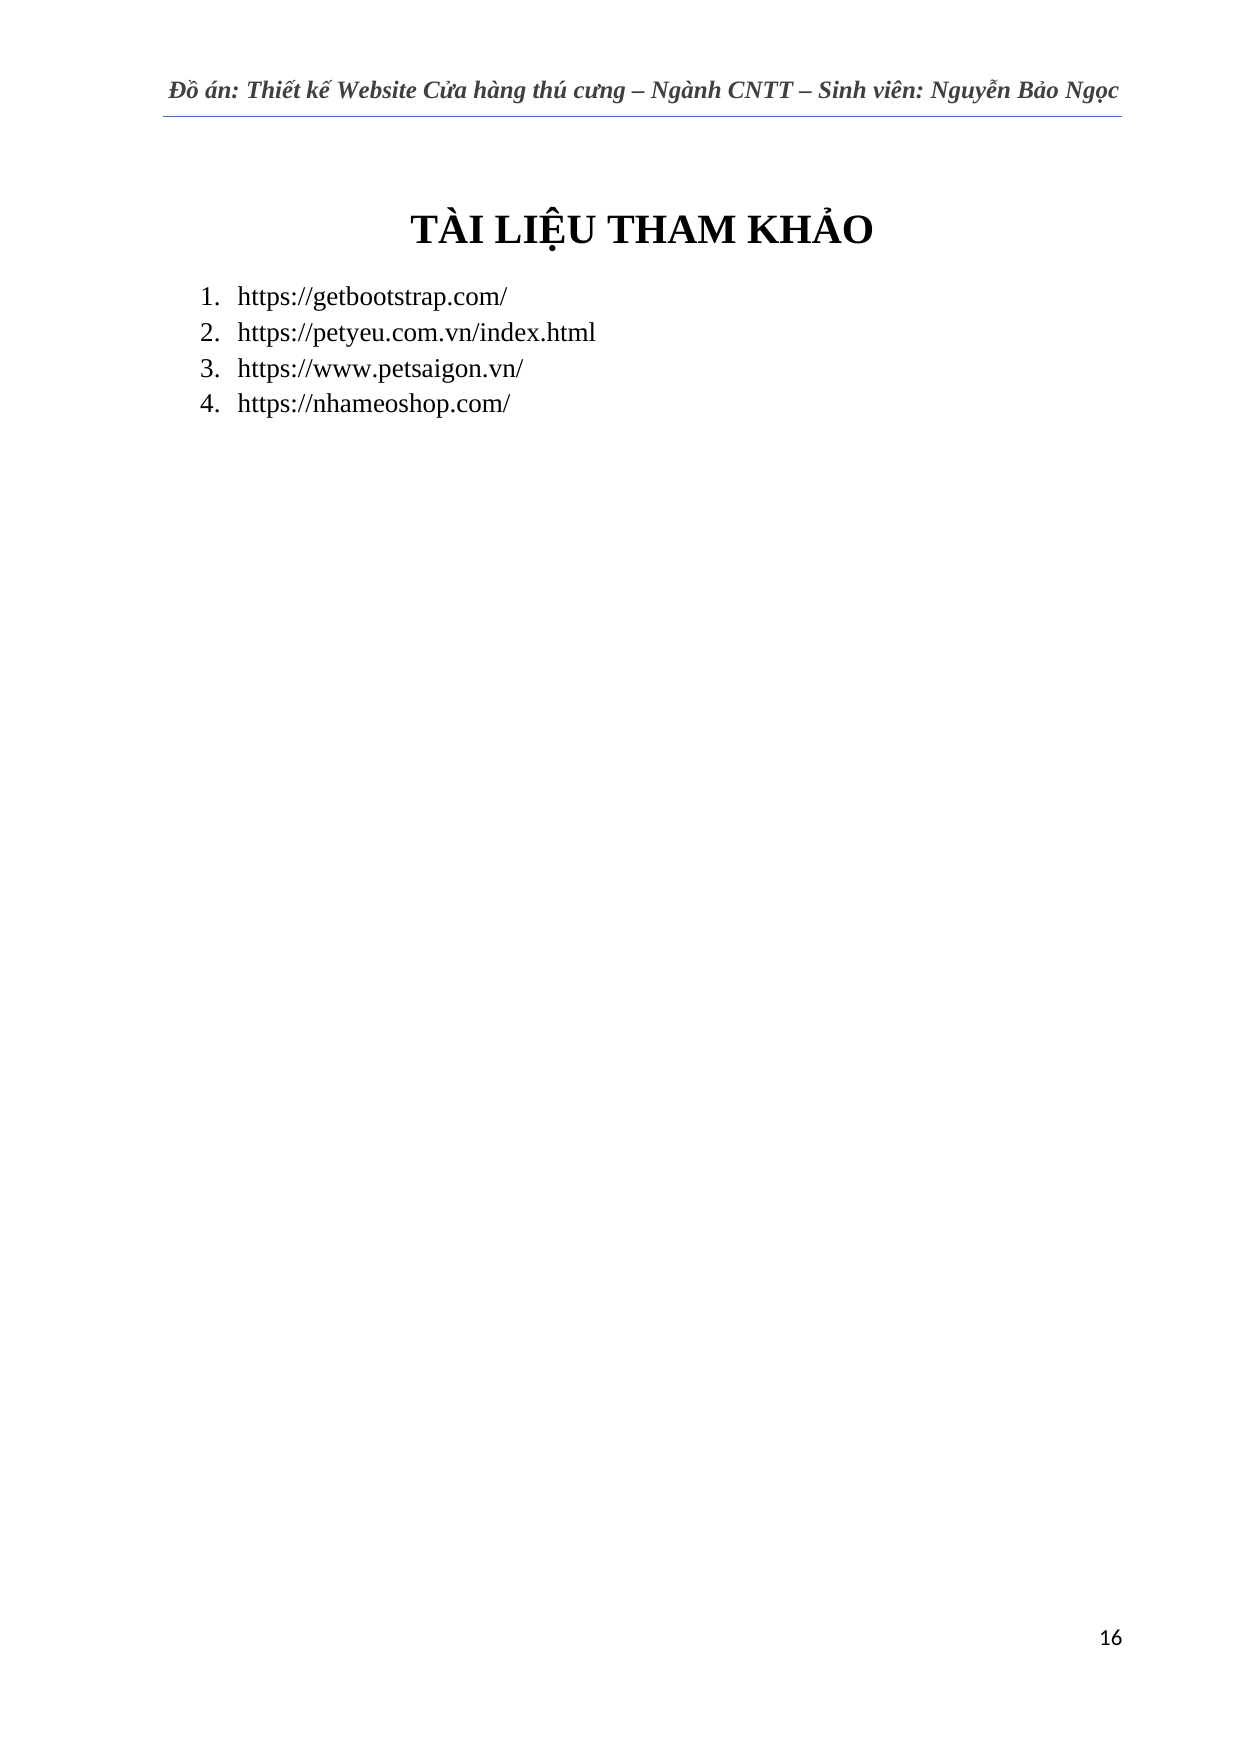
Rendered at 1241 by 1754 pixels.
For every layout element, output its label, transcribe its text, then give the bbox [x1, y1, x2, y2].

list https://getbootstrap.com/ [200, 280, 1122, 312]
list https://petyeu.com.vn/index.html [200, 316, 1122, 347]
text TÀI LIỆU THAM KHẢO [162, 204, 1122, 252]
list https://www.petsaigon.vn/ [200, 352, 1122, 383]
list https://nhameoshop.com/ [200, 388, 1122, 419]
